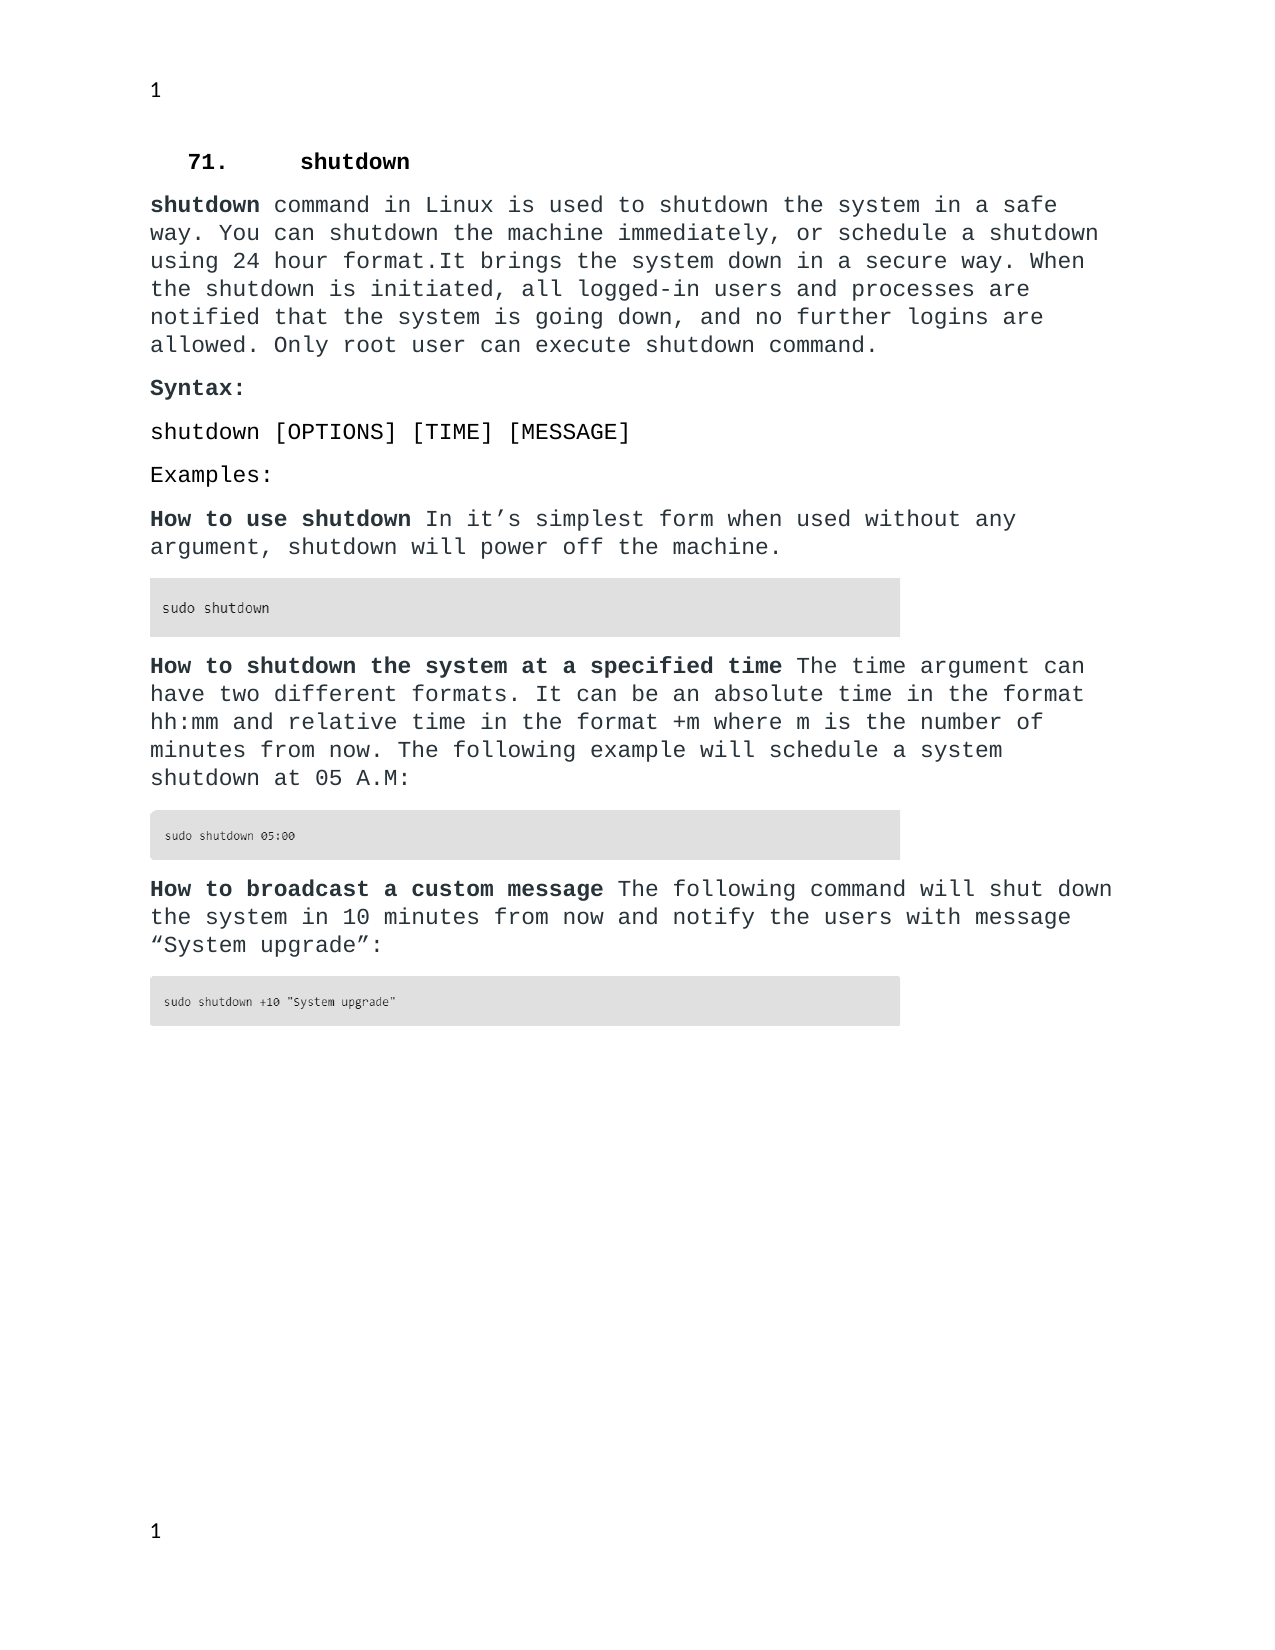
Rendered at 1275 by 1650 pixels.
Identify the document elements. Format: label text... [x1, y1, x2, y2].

text How to broadcast a custom message The following command will shut down the system in 10 minutes from now and notify the users with message “System upgrade”: [150, 877, 1125, 959]
picture [150, 809, 901, 860]
text shutdown command in Linux is used to shutdown the system in a safe way. You can shutdown the machine immediately, or schedule a shutdown using 24 hour format.It brings the system down in a secure way. When the shutdown is initiated, all logged-in users and processes are notified that the system is going down, and no further logins are allowed. Only root user can execute shutdown command. [150, 193, 1125, 359]
text Examples: [150, 464, 1125, 490]
picture [150, 578, 901, 637]
list shutdown [187, 150, 1125, 176]
text How to shutdown the system at a specified time The time argument can have two different formats. It can be an absolute time in the format hh:mm and relative time in the format +m where m is the number of minutes from now. The following example will schedule a system shutdown at 05 A.M: [150, 654, 1125, 792]
text shutdown [OPTIONS] [TIME] [MESSAGE] [150, 420, 1125, 446]
text Syntax: [150, 377, 1125, 403]
text How to use shutdown In it’s simplest form when used without any argument, shutdown will power off the machine. [150, 507, 1125, 561]
picture [150, 976, 901, 1026]
